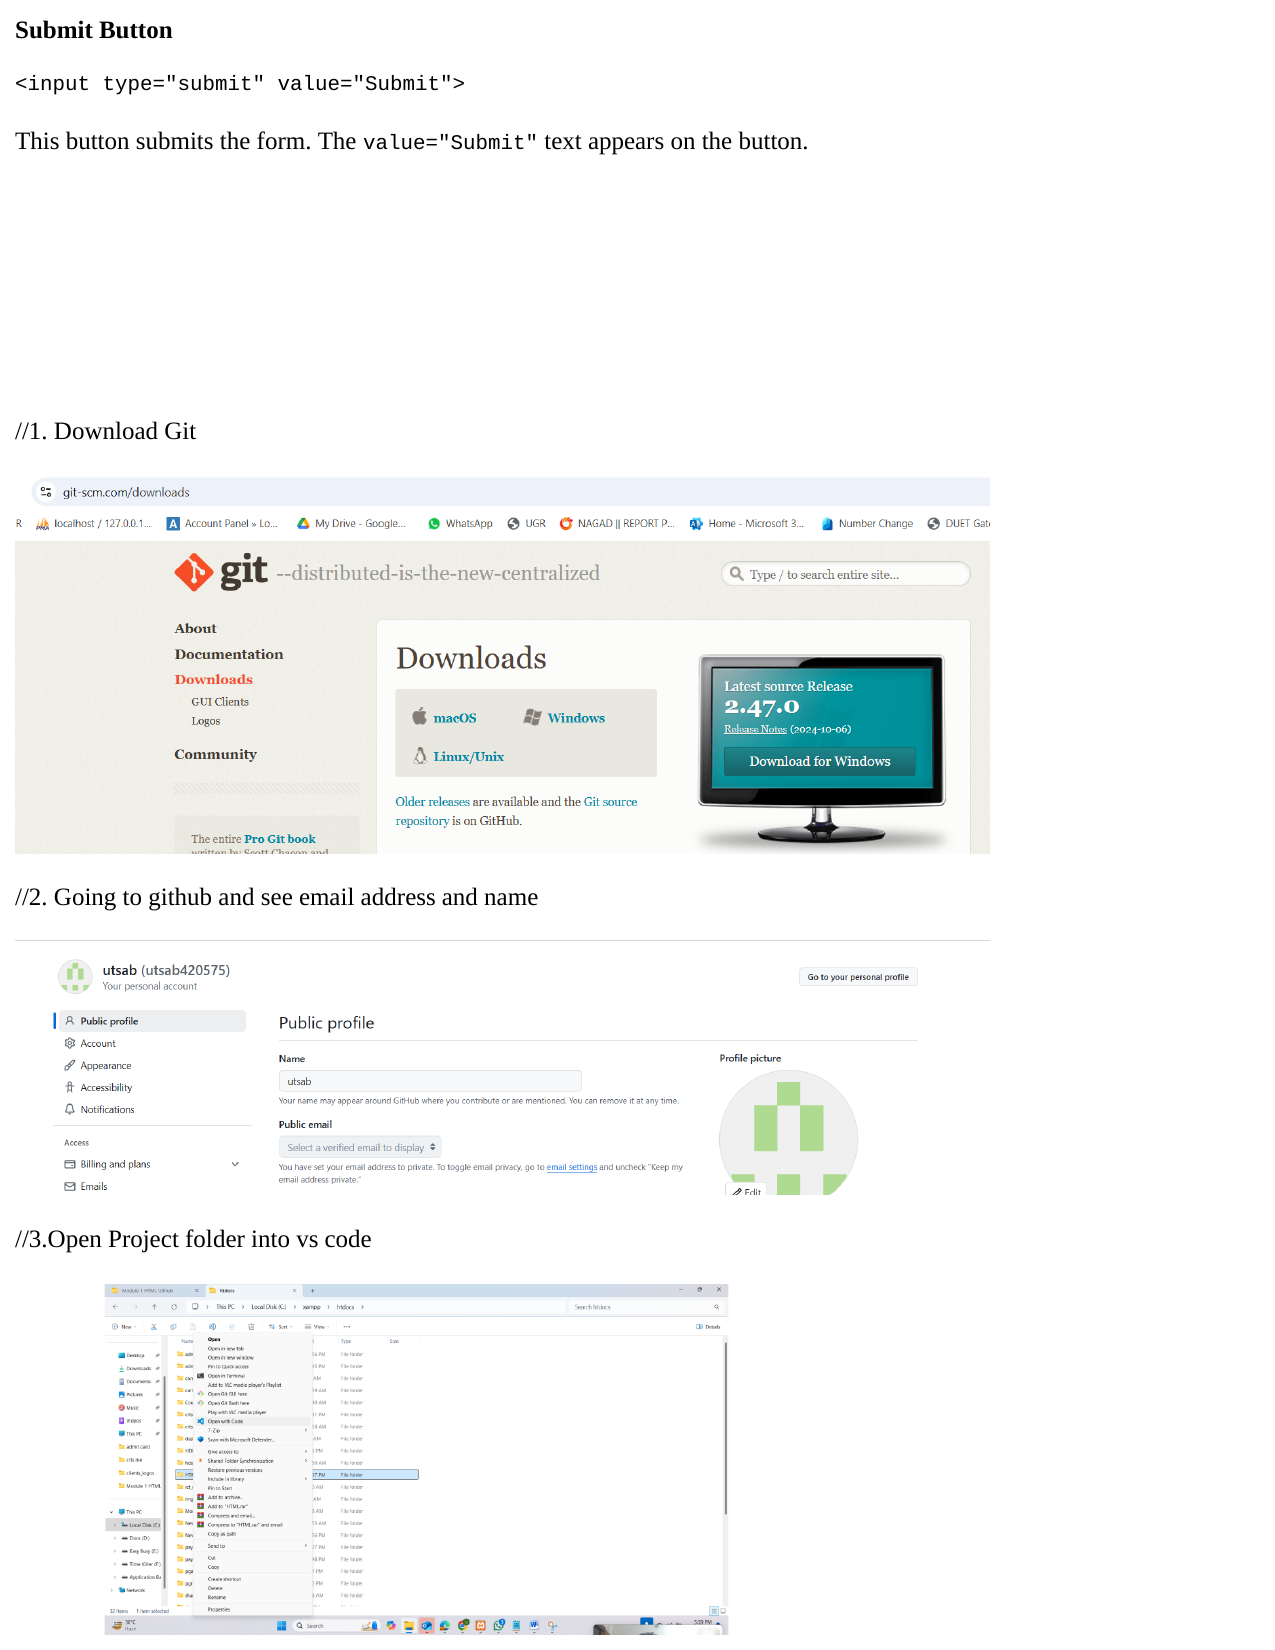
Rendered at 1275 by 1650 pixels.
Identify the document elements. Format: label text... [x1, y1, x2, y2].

picture [15, 474, 990, 854]
picture [104, 1284, 729, 1635]
text Submit Button [15, 15, 1245, 44]
text <input type="submit" value="Submit"> [15, 73, 1245, 97]
picture [15, 940, 990, 1195]
text This button submits the form. The value="Submit" text appears on the button. [15, 126, 1245, 155]
text //3.Open Project folder into vs code [15, 1224, 1245, 1252]
text //2. Going to github and see email address and name [15, 882, 1245, 911]
text //1. Download Git [15, 416, 1245, 445]
